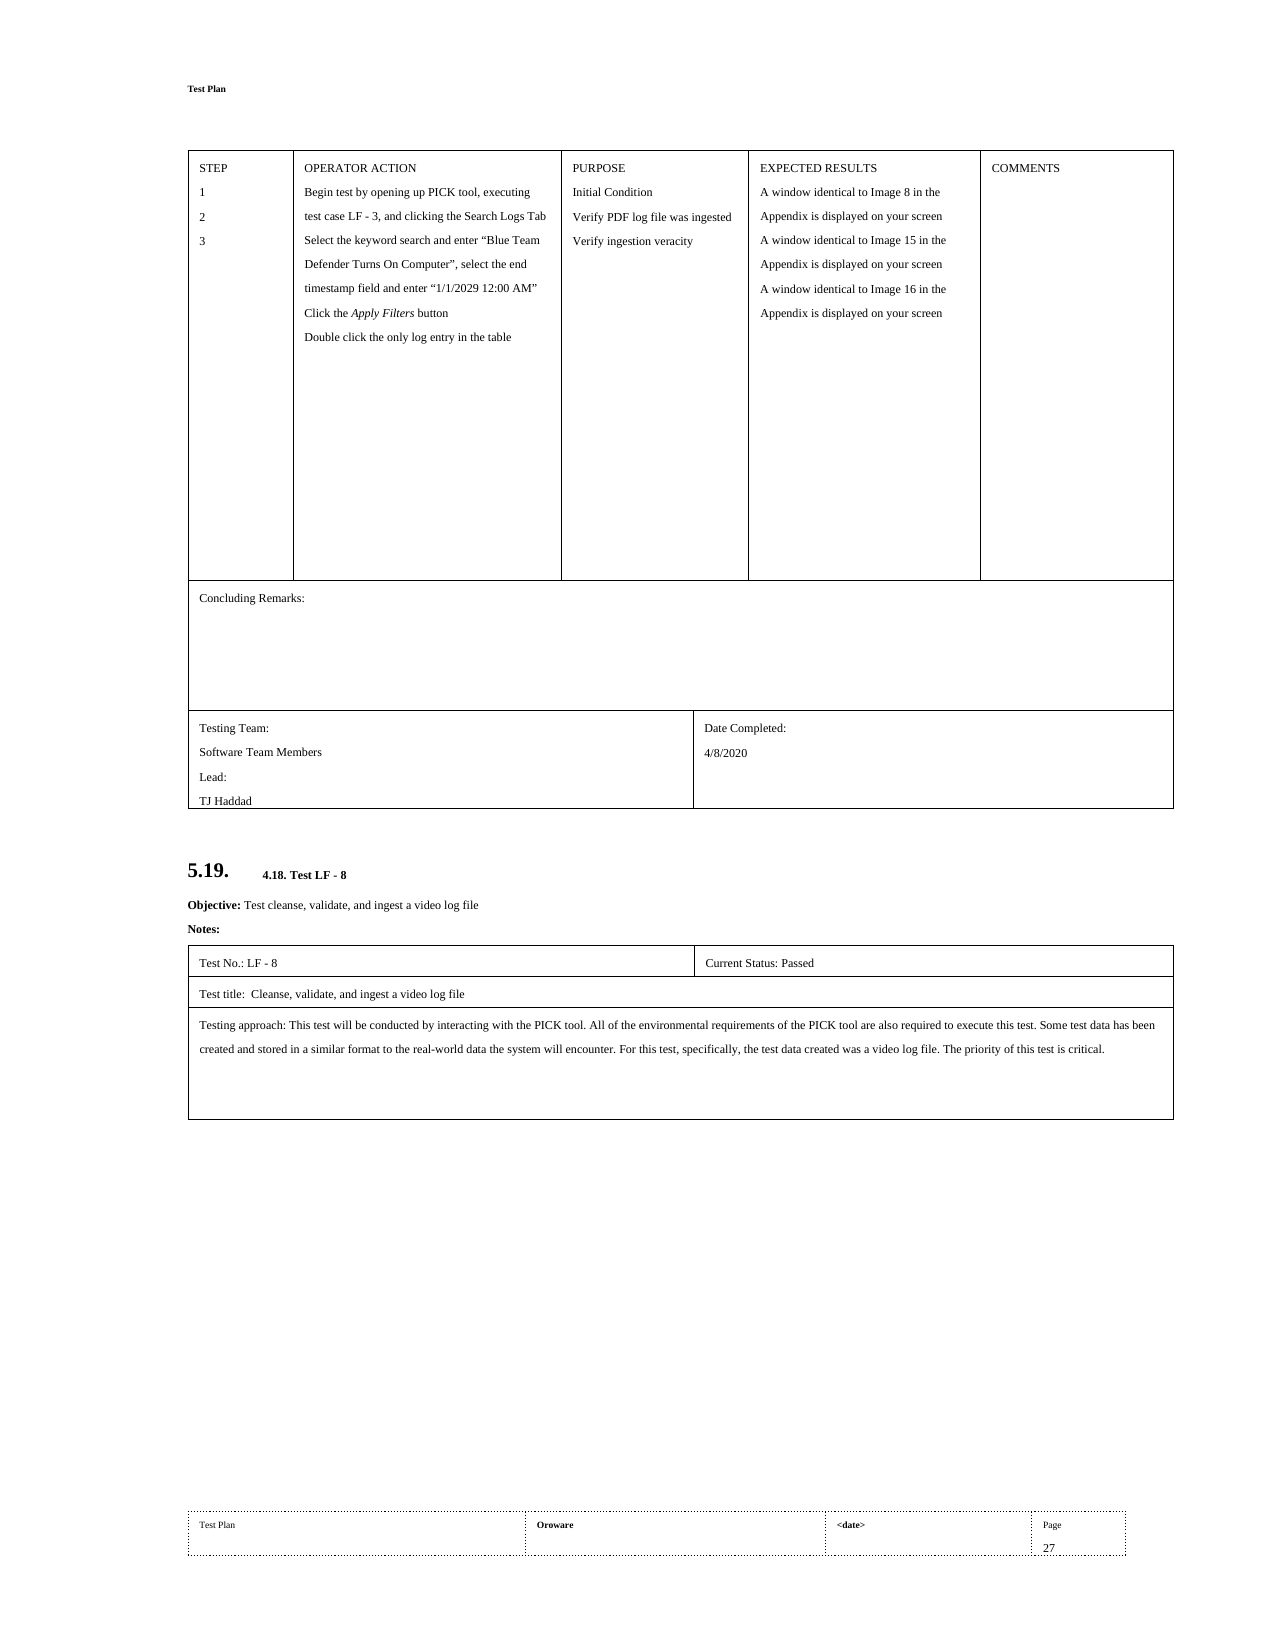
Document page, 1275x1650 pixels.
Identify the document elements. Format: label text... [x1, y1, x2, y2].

table_cell EXPECTED RESULTS A window identical to Image 8 in the Appendix is displayed on your screen A window identical to Image 15 in the Appendix is displayed on your screen A window identical to Image 16 in the Appendix is displayed on your screen [749, 151, 980, 580]
text Notes: [187, 912, 1125, 936]
table_cell Testing Team: Software Team Members Lead: TJ Haddad [189, 711, 693, 808]
subtitle 4.18. Test LF - 8 [187, 858, 1125, 882]
table_cell PURPOSE Initial Condition Verify PDF log file was ingested Verify ingestion veracity [562, 151, 748, 580]
text Objective: Test cleanse, validate, and ingest a video log file [187, 888, 1125, 912]
table_cell Date Completed: 4/8/2020 [694, 711, 1173, 808]
table_header Test No.: LF - 8 [189, 946, 694, 976]
table_cell COMMENTS [981, 151, 1173, 580]
table_header Current Status: Passed [695, 946, 1173, 976]
table_cell OPERATOR ACTION Begin test by opening up PICK tool, executing test case LF - 3, and clicking the Search Logs Tab Select the keyword search and enter “Blue Team Defender Turns On Computer”, select the end timestamp field and enter “1/1/2029 12:00 AM” Click the Apply Filters button Double click the only log entry in the table [294, 151, 561, 580]
table_cell STEP 1 2 3 [189, 151, 293, 580]
table_cell Concluding Remarks: [189, 581, 1173, 710]
table_cell Test title: Cleanse, validate, and ingest a video log file [189, 977, 1173, 1007]
table_cell Testing approach: This test will be conducted by interacting with the PICK tool. All of the environmental requirements of the PICK tool are also required to execute this test. Some test data has been created and stored in a similar format to the real-world data the system will encounter. For this test, specifically, the test data created was a video log file. The priority of this test is critical. [189, 1008, 1173, 1119]
